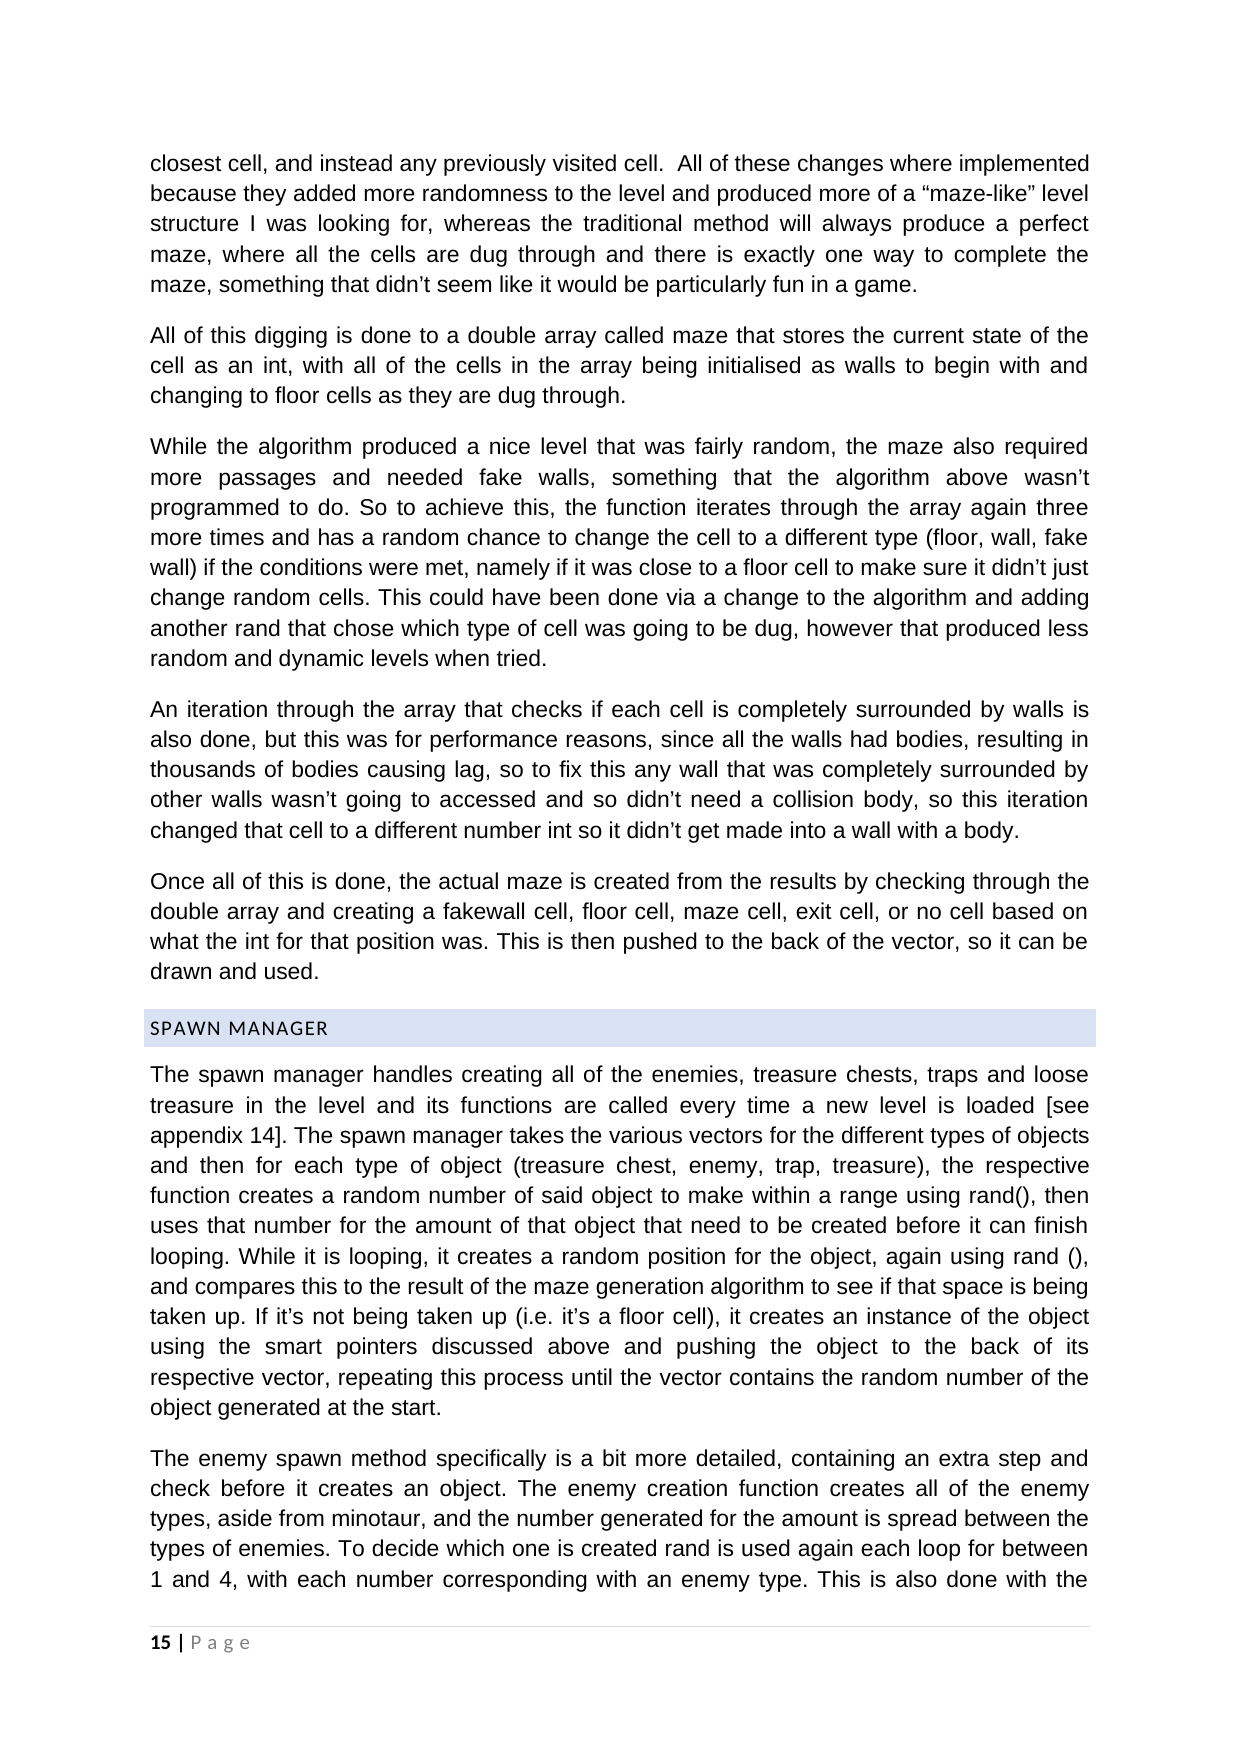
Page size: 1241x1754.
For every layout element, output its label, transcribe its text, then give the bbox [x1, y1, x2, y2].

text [150, 1445, 1090, 1592]
text While the algorithm produced a nice level that was fairly random, the maze also required more passages and needed fake walls, something that the algorithm above wasn’t programmed to do. So to achieve this, the function iterates through the array again three more times and has a random chance to change the cell to a different type (floor, wall, fake wall) if the conditions were met, namely if it was close to a floor cell to make sure it didn’t just change random cells. This could have been done via a change to the algorithm and adding another rand that chose which type of cell was going to be dug, however that produced less random and dynamic levels when tried. [150, 433, 1090, 671]
subtitle Spawn Manager [150, 1016, 1090, 1041]
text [150, 150, 1090, 297]
text Once all of this is done, the actual maze is created from the results by checking through the double array and creating a fakewall cell, floor cell, maze cell, exit cell, or no cell based on what the int for that position was. This is then pushed to the back of the vector, so it can be drawn and used. [150, 868, 1090, 985]
text An iteration through the array that checks if each cell is completely surrounded by walls is also done, but this was for performance reasons, since all the walls had bodies, resulting in thousands of bodies causing lag, so to fix this any wall that was completely surrounded by other walls wasn’t going to accessed and so didn’t need a collision body, so this iteration changed that cell to a different number int so it didn’t get made into a wall with a body. [150, 696, 1090, 843]
text The spawn manager handles creating all of the enemies, treasure chests, traps and loose treasure in the level and its functions are called every time a new level is loaded [see appendix 14]. The spawn manager takes the various vectors for the different types of objects and then for each type of object (treasure chest, enemy, trap, treasure), the respective function creates a random number of said object to make within a range using rand(), then uses that number for the amount of that object that need to be created before it can finish looping. While it is looping, it creates a random position for the object, again using rand (), and compares this to the result of the maze generation algorithm to see if that space is being taken up. If it’s not being taken up (i.e. it’s a floor cell), it creates an instance of the object using the smart pointers discussed above and pushing the object to the back of its respective vector, repeating this process until the vector contains the random number of the object generated at the start. [150, 1061, 1090, 1420]
text All of this digging is done to a double array called maze that stores the current state of the cell as an int, with all of the cells in the array being initialised as walls to begin with and changing to floor cells as they are dug through. [150, 322, 1090, 409]
